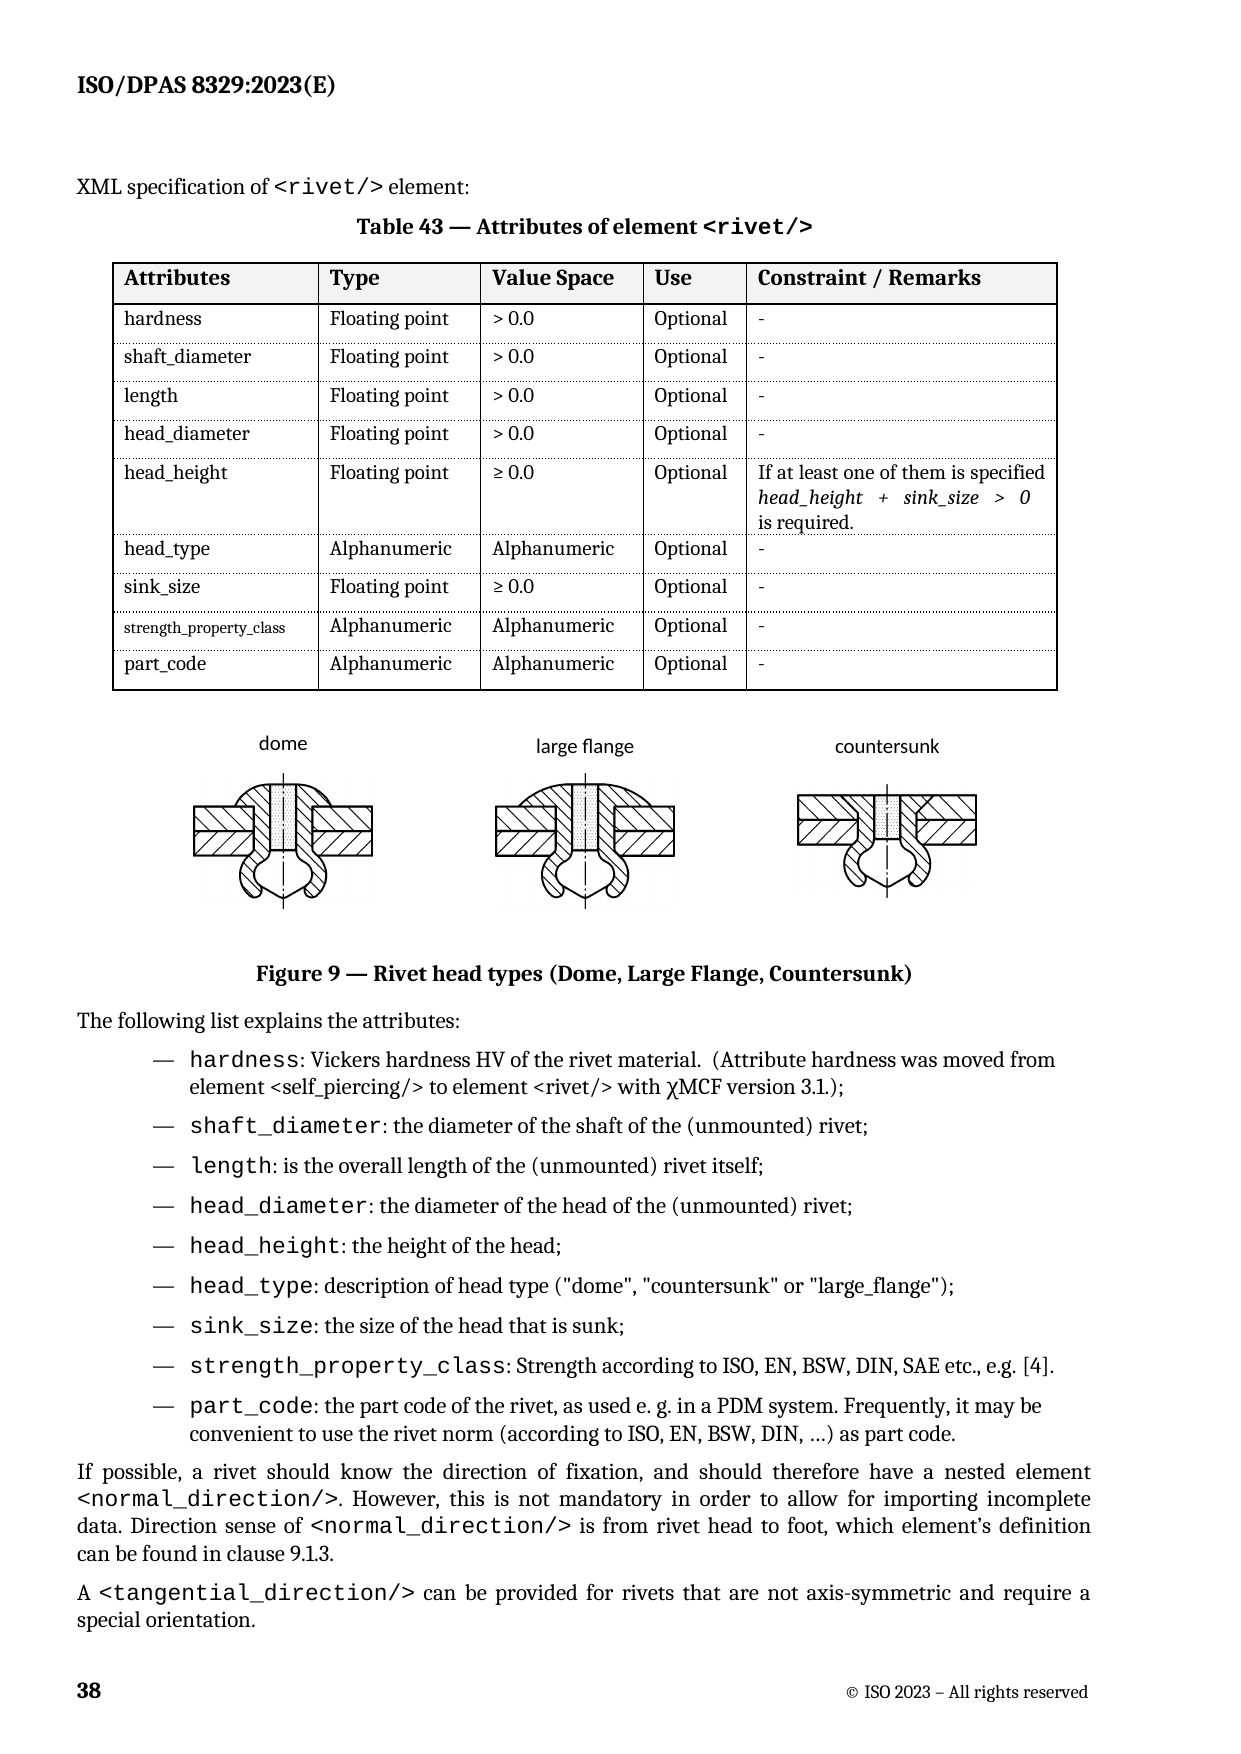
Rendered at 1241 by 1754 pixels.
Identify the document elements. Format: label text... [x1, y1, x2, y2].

text If possible, a rivet should know the direction of fixation, and should therefore have a nested element <normal_direction/>. However, this is not mandatory in order to allow for importing incomplete data. Direction sense of <normal_direction/> is from rivet head to foot, which element’s definition can be found in clause 9.1.3. [77, 1459, 1092, 1567]
list head_diameter: the diameter of the head of the (unmounted) rivet; [152, 1193, 1092, 1220]
text XML specification of <rivet/> element: [77, 174, 1092, 201]
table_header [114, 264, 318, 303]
list part_code: the part code of the rivet, as used e. g. in a PDM system. Frequently, it may be convenient to use the rivet norm (according to ISO, EN, BSW, DIN, …) as part code. [152, 1393, 1092, 1447]
text A <tangential_direction/> can be provided for rivets that are not axis-symmetric and require a special orientation. [77, 1579, 1092, 1633]
picture [495, 773, 675, 909]
list strength_property_class: Strength according to ISO, EN, BSW, DIN, SAE etc., e.g. . [152, 1353, 1092, 1380]
list sink_size: the size of the head that is sunk; [152, 1313, 1092, 1340]
picture [797, 784, 977, 898]
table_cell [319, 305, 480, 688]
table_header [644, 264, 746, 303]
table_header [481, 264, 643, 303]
list hardness: Vickers hardness HV of the rivet material. (Attribute hardness was moved from element <self_piercing/> to element <rivet/> with χMCF version 3.1.); [152, 1046, 1092, 1100]
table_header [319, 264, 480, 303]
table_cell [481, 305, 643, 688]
list shaft_diameter: the diameter of the shaft of the (unmounted) rivet; [152, 1113, 1092, 1140]
list head_height: the height of the head; [152, 1233, 1092, 1260]
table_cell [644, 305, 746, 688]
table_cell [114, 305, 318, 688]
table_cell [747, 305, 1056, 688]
list head_type: description of head type ("dome", "countersunk" or "large_flange"); [152, 1273, 1092, 1300]
picture [193, 773, 373, 909]
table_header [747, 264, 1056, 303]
text Table 43 — Attributes of element <rivet/> [77, 214, 1092, 241]
text The following list explains the attributes: [77, 1008, 1092, 1034]
list length: is the overall length of the (unmounted) rivet itself; [152, 1153, 1092, 1180]
text Figure 9 — Rivet head types (Dome, Large Flange, Countersunk) [77, 960, 1092, 987]
